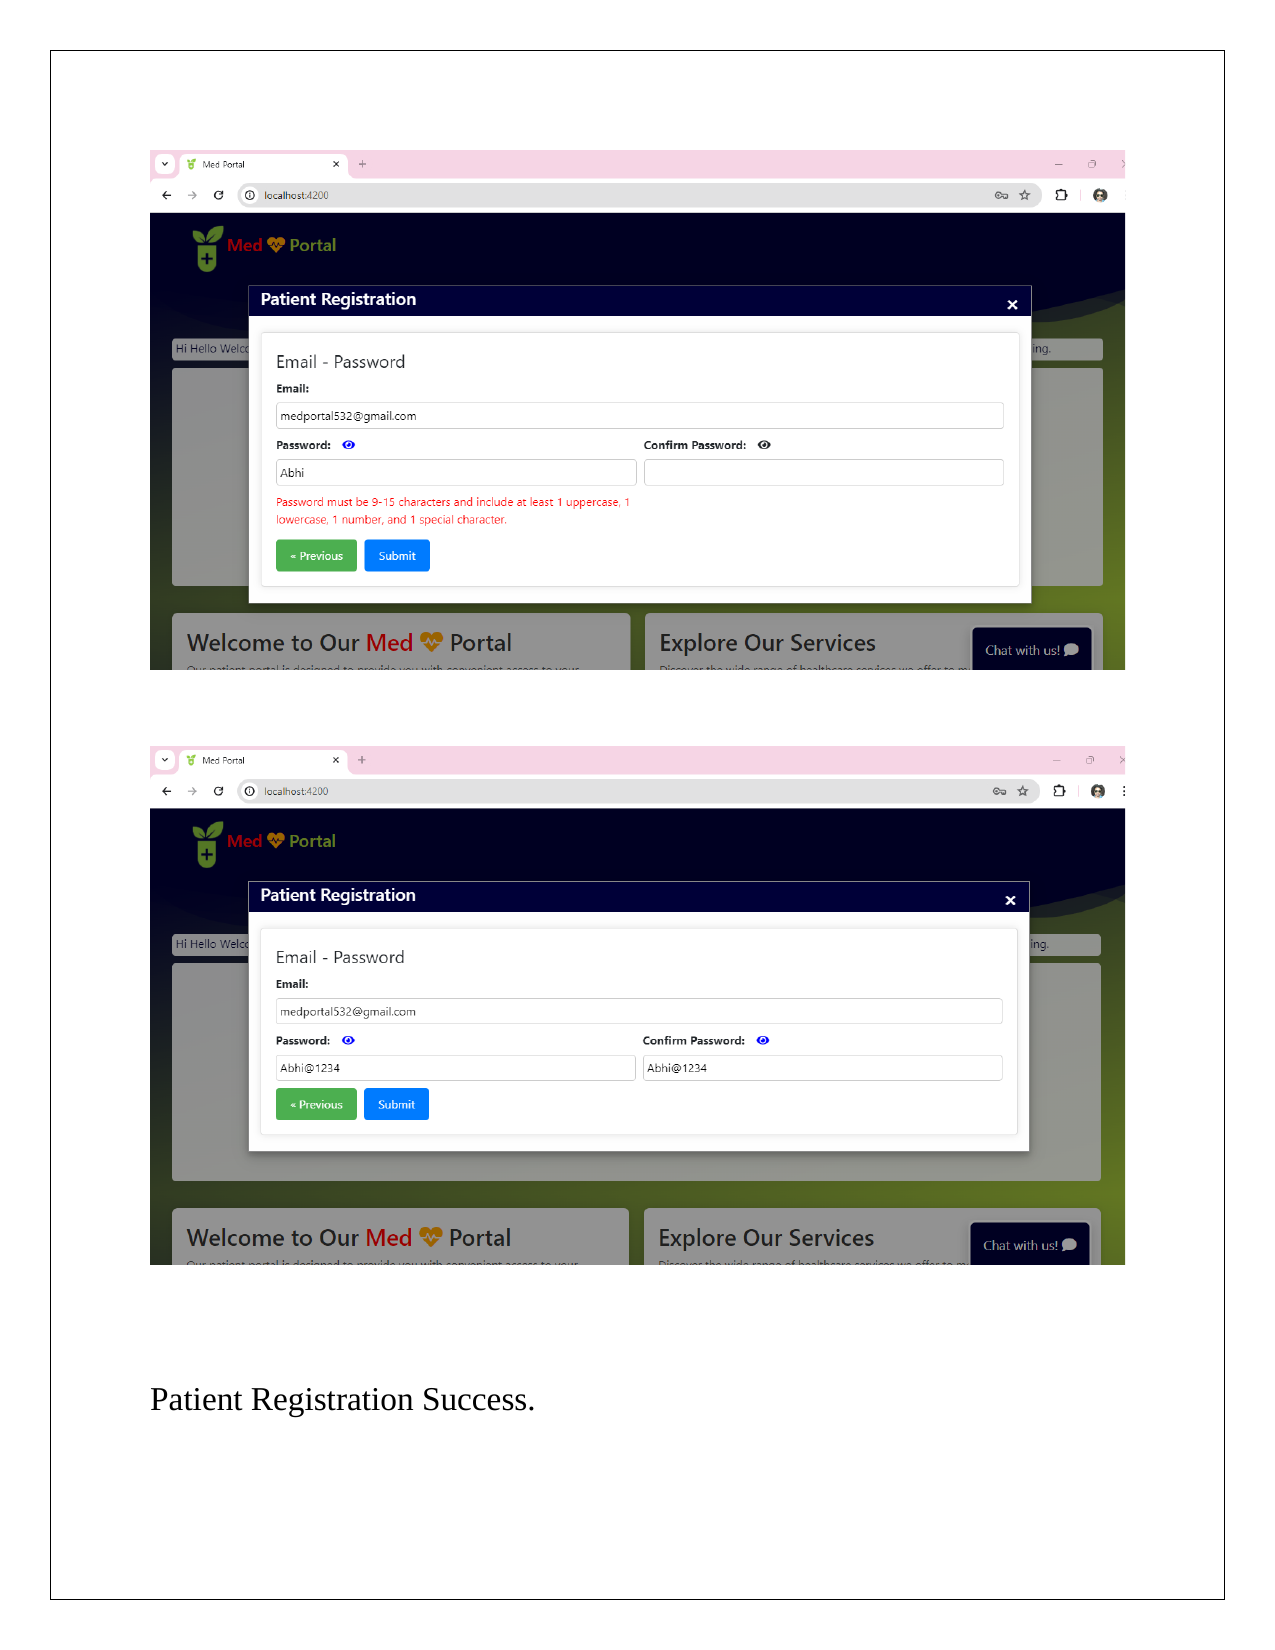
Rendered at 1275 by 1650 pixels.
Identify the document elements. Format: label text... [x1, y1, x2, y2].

text Patient Registration Success. [150, 1379, 1125, 1418]
picture [150, 746, 1125, 1265]
picture [150, 150, 1125, 670]
